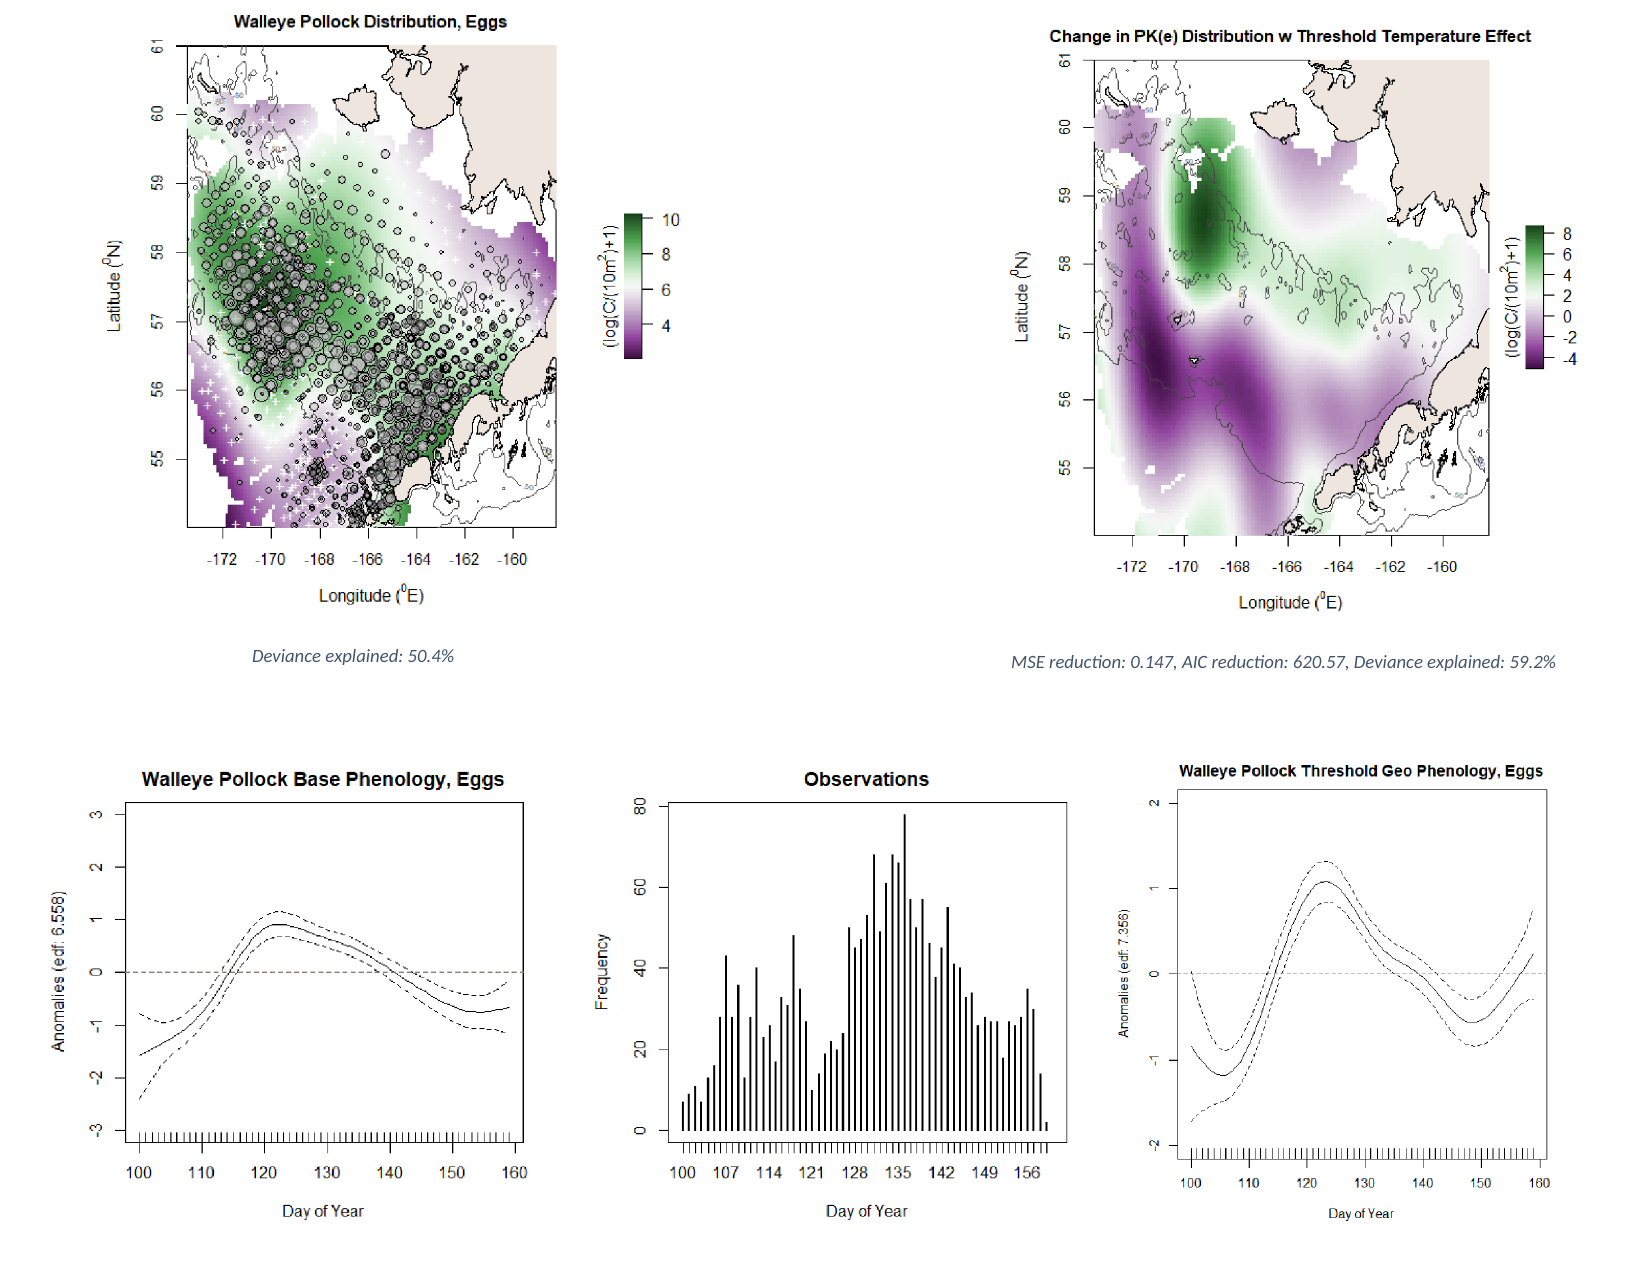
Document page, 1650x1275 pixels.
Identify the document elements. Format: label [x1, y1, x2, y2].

picture [999, 18, 1588, 619]
picture [94, 6, 689, 613]
picture [34, 758, 1082, 1230]
picture [1106, 755, 1562, 1226]
